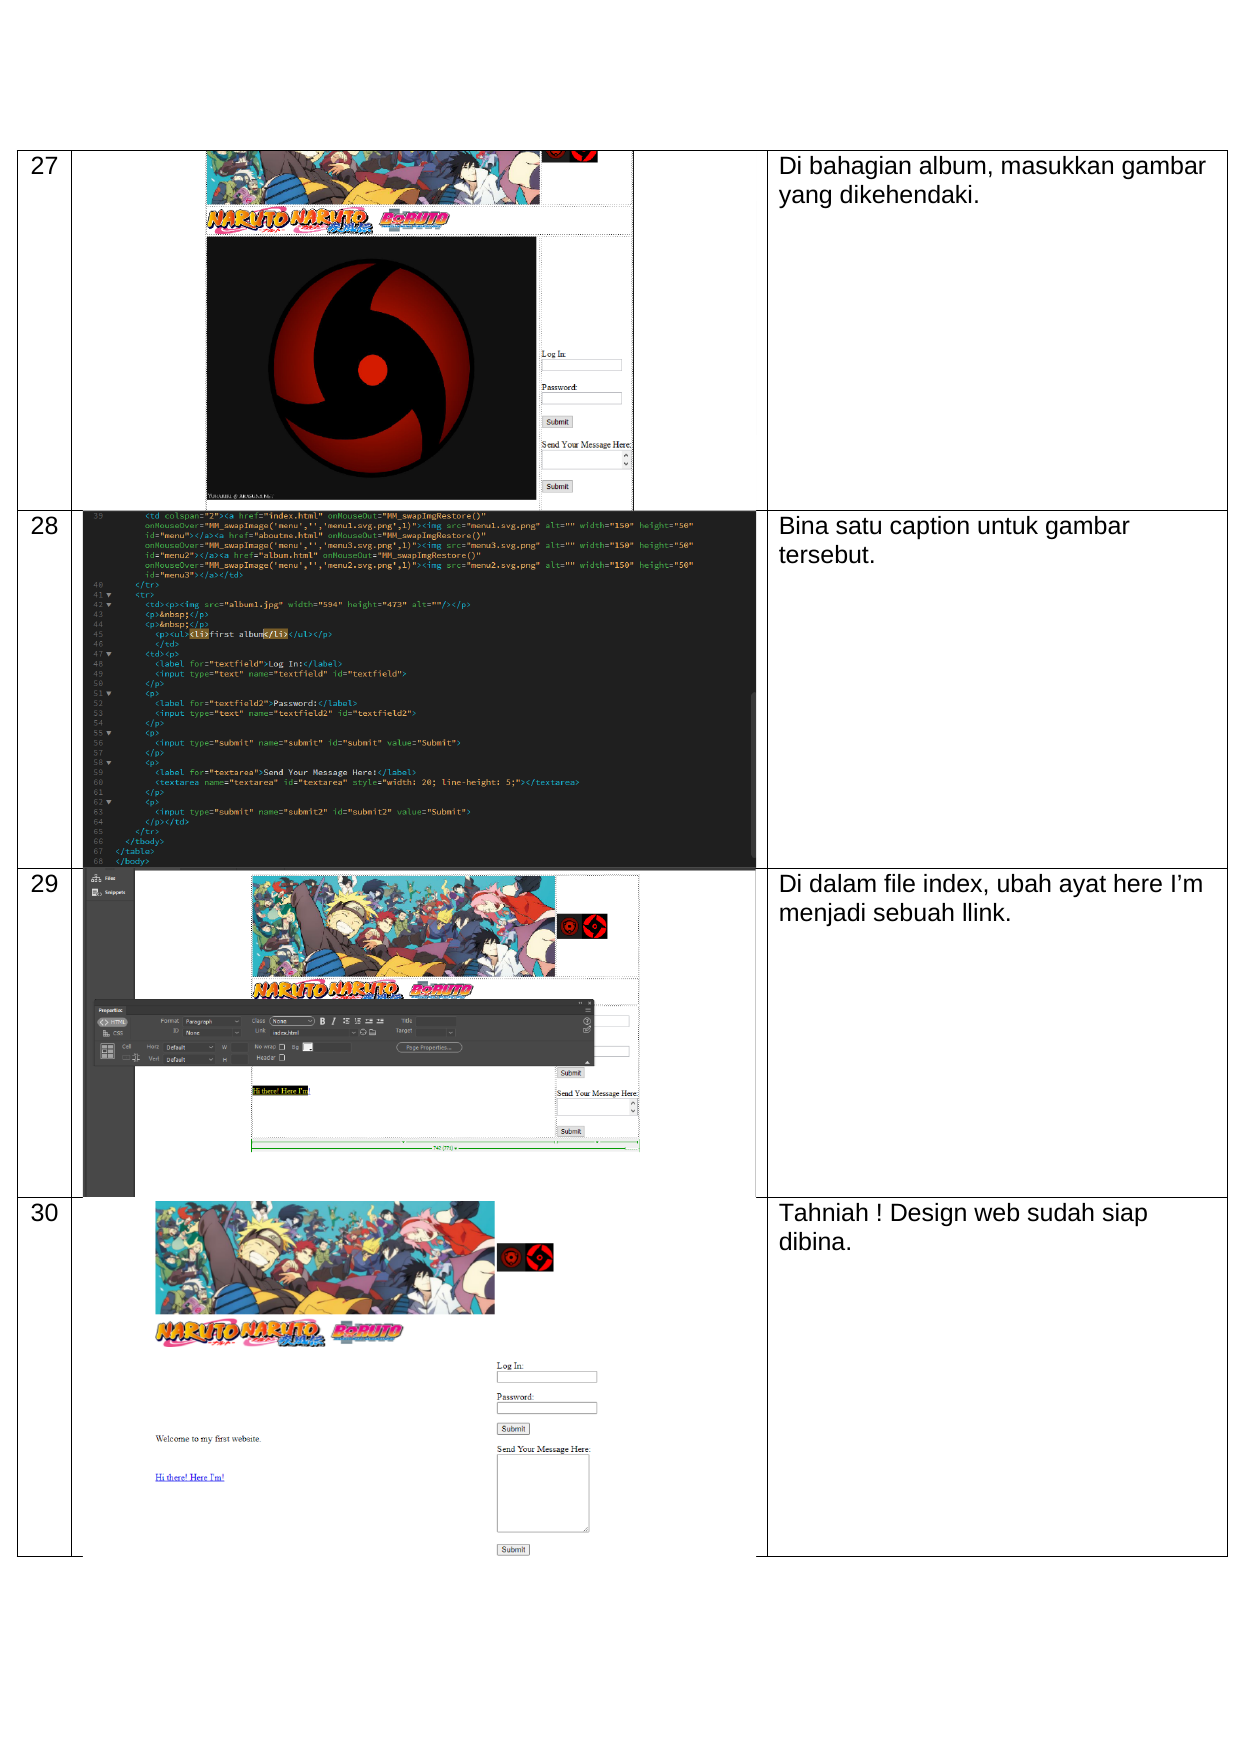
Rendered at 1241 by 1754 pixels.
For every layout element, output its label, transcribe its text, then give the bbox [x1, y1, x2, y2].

table_cell 28 [18, 511, 71, 868]
table_cell [757, 1198, 767, 1556]
table_cell 29 [18, 869, 71, 1197]
table_cell [72, 869, 82, 1197]
table_cell 27 [18, 151, 71, 510]
table_cell [756, 869, 767, 1197]
table_cell [72, 1198, 82, 1556]
table_cell [72, 151, 82, 510]
table_cell Di dalam file index, ubah ayat here I’m menjadi sebuah llink. [768, 869, 1227, 1197]
table_cell Di bahagian album, masukkan gambar yang dikehendaki. [768, 151, 1227, 510]
table_cell [757, 151, 767, 510]
table_cell Bina satu caption untuk gambar tersebut. [768, 511, 1227, 868]
table_cell Tahniah ! Design web sudah siap dibina. [768, 1198, 1227, 1556]
table_cell [757, 511, 767, 868]
table_cell 30 [18, 1198, 71, 1556]
table_cell [72, 511, 82, 868]
picture [82, 151, 757, 1557]
